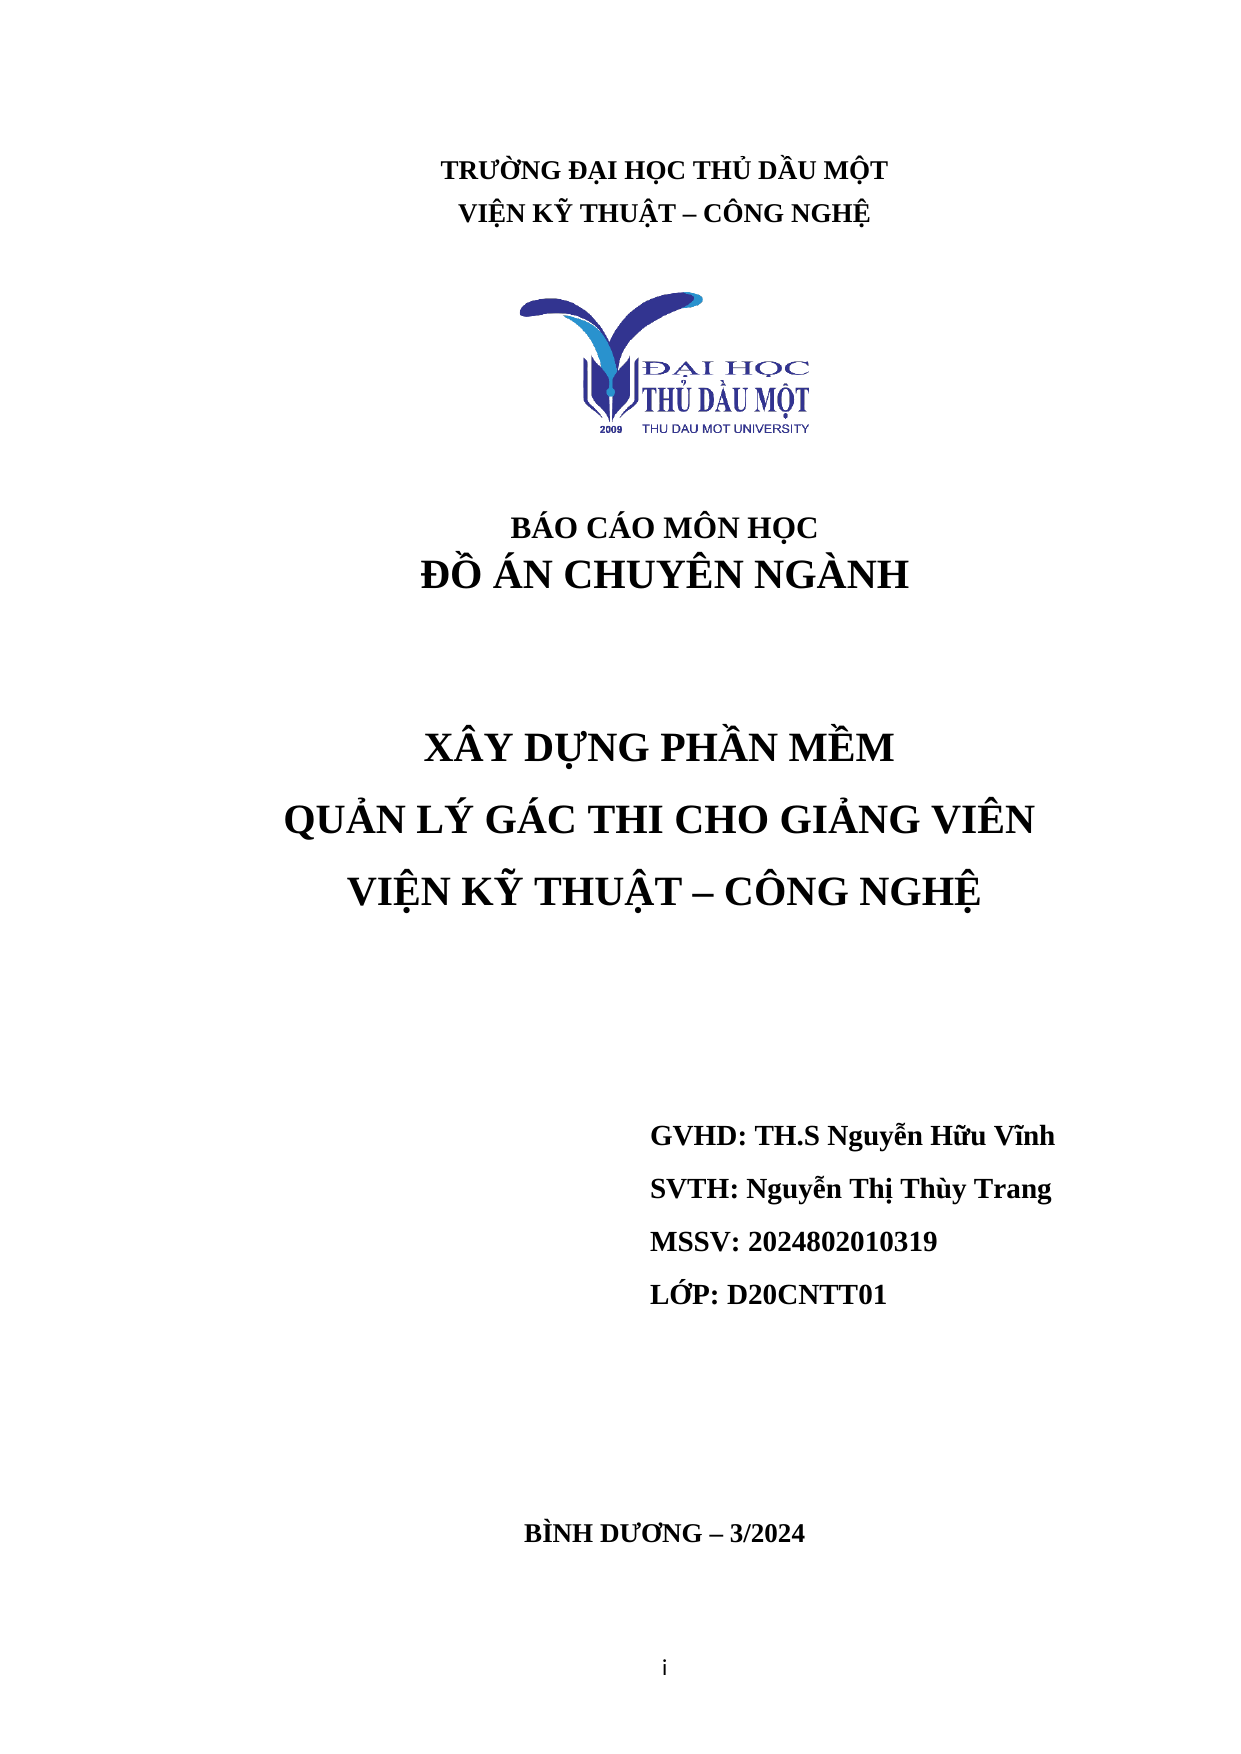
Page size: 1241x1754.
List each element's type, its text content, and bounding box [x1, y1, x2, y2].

text BÁO CÁO MÔN HỌC ĐỒ ÁN CHUYÊN NGÀNH [207, 509, 1122, 597]
text SVTH: Nguyễn Thị Thùy Trang [207, 1171, 1122, 1205]
text TRƯỜNG ĐẠI HỌC THỦ DẦU MỘT [207, 154, 1122, 185]
picture [519, 292, 809, 433]
text BÌNH DƯƠNG – 3/2024 [207, 1517, 1122, 1549]
text XÂY DỰNG PHẦN MỀM QUẢN LÝ GÁC THI CHO GIẢNG VIÊN VIỆN KỸ THUẬT – CÔNG NGHỆ [207, 722, 1122, 914]
text MSSV: 2024802010319 [207, 1224, 1122, 1257]
text GVHD: TH.S Nguyễn Hữu Vĩnh [207, 1118, 1122, 1152]
text VIỆN KỸ THUẬT – CÔNG NGHỆ [207, 197, 1122, 229]
text LỚP: D20CNTT01 [207, 1277, 1122, 1310]
